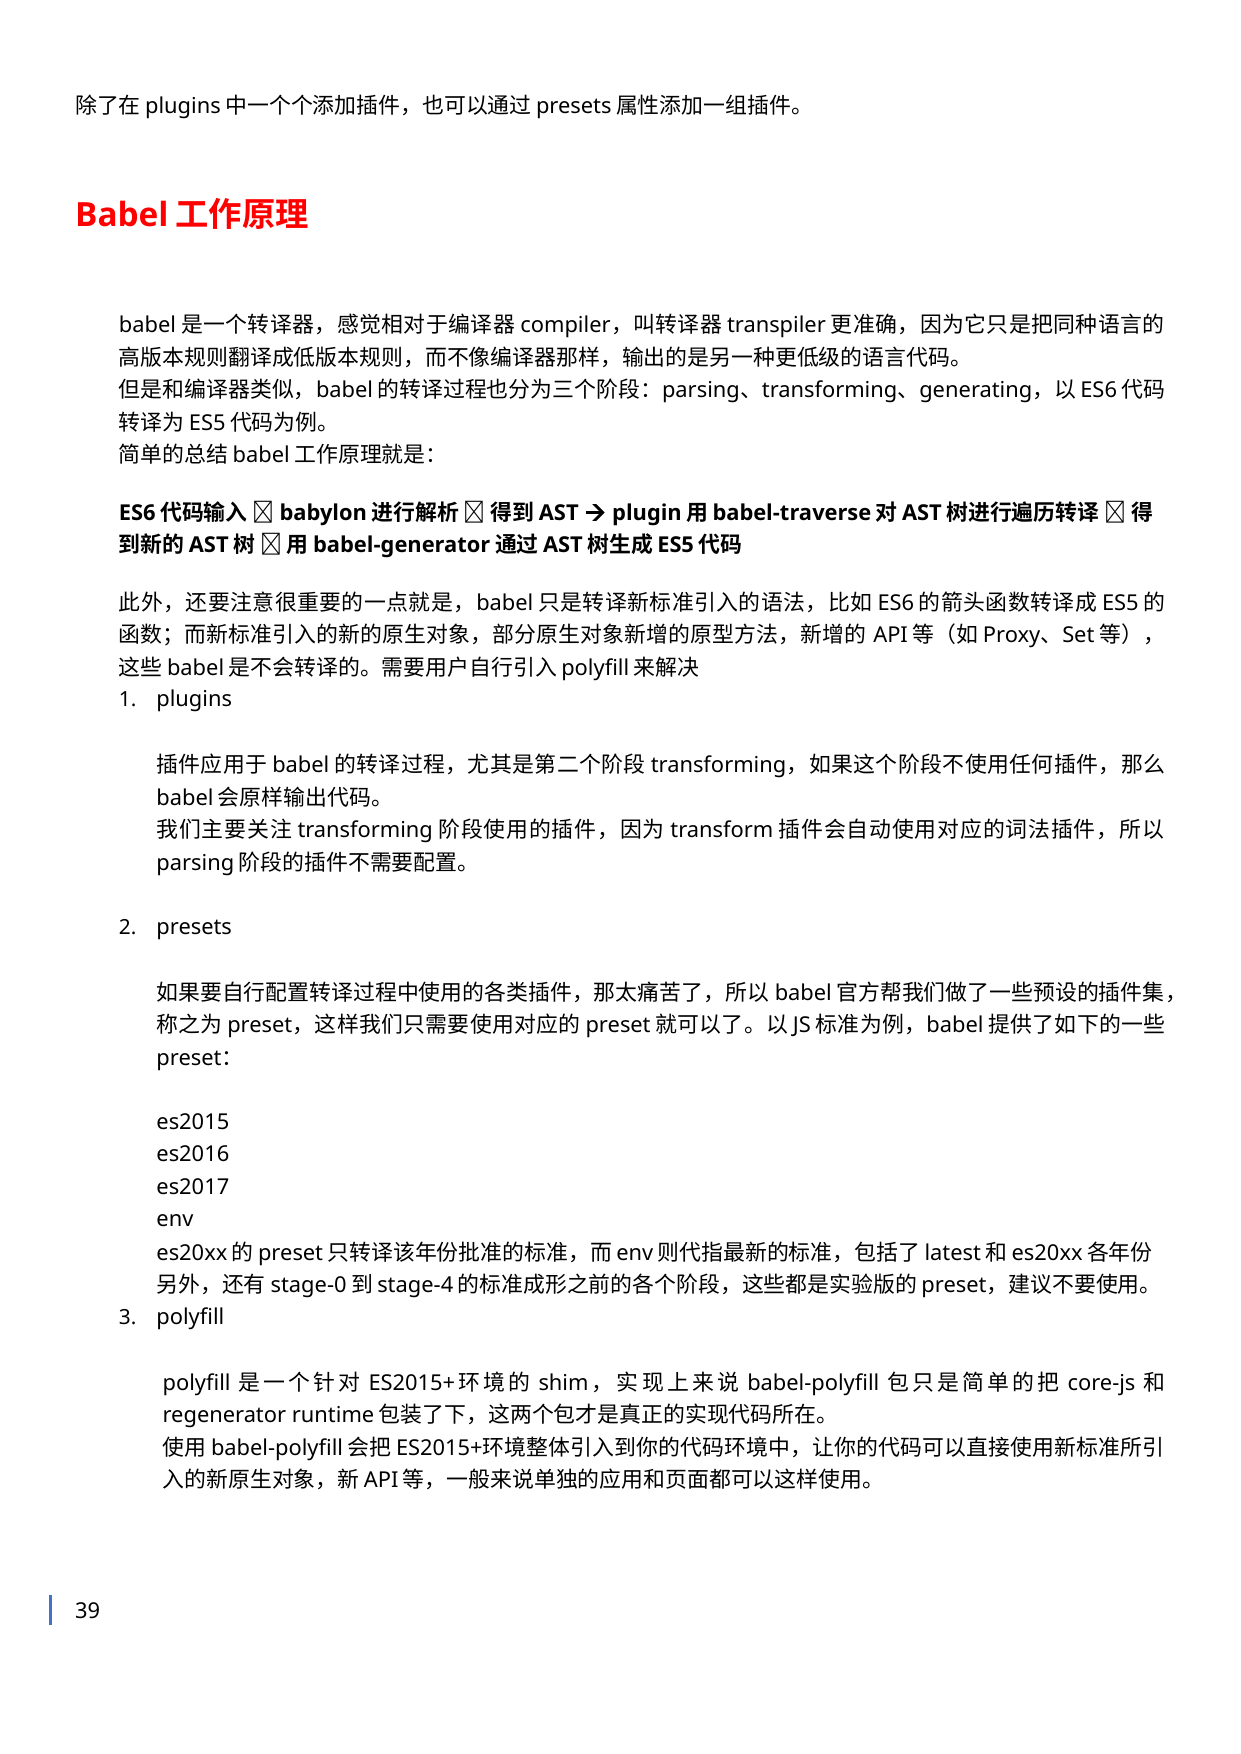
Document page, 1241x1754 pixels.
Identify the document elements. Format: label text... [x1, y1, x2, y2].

text polyfill是一个针对ES2015+环境的shim，实现上来说babel-polyfill包只是简单的把core-js和regenerator runtime包装了下，这两个包才是真正的实现代码所在。 [162, 1364, 1165, 1429]
text 如果要自行配置转译过程中使用的各类插件，那太痛苦了，所以babel官方帮我们做了一些预设的插件集，称之为preset，这样我们只需要使用对应的preset就可以了。以JS标准为例，babel提供了如下的一些preset： [156, 974, 1165, 1072]
text ES6代码输入 babylon进行解析 得到AST plugin用babel-traverse对AST树进行遍历转译 得到新的AST树 用babel-generator通过AST树生成ES5代码 [119, 494, 1165, 559]
list presets [119, 909, 1165, 942]
text es2016 [156, 1137, 1165, 1169]
text 使用babel-polyfill会把ES2015+环境整体引入到你的代码环境中，让你的代码可以直接使用新标准所引入的新原生对象，新API等，一般来说单独的应用和页面都可以这样使用。 [162, 1429, 1165, 1494]
text es2015 [156, 1104, 1165, 1137]
text 但是和编译器类似，babel的转译过程也分为三个阶段：parsing、transforming、generating，以ES6代码转译为ES5代码为例。 [119, 372, 1165, 437]
text 简单的总结babel工作原理就是： [119, 437, 1165, 469]
text 插件应用于babel的转译过程，尤其是第二个阶段transforming，如果这个阶段不使用任何插件，那么babel会原样输出代码。 [156, 747, 1165, 812]
text es20xx的preset只转译该年份批准的标准，而env则代指最新的标准，包括了latest和es20xx各年份 [156, 1234, 1165, 1267]
text 另外，还有 stage-0到stage-4的标准成形之前的各个阶段，这些都是实验版的preset，建议不要使用。 [156, 1267, 1165, 1299]
list polyfill [119, 1299, 1165, 1332]
text 我们主要关注transforming阶段使用的插件，因为transform插件会自动使用对应的词法插件，所以parsing阶段的插件不需要配置。 [156, 812, 1165, 877]
text env [156, 1202, 1165, 1234]
text babel是一个转译器，感觉相对于编译器compiler，叫转译器transpiler更准确，因为它只是把同种语言的高版本规则翻译成低版本规则，而不像编译器那样，输出的是另一种更低级的语言代码。 [119, 307, 1165, 372]
list plugins [119, 682, 1165, 714]
text 除了在plugins中一个个添加插件，也可以通过presets属性添加一组插件。 [75, 88, 1165, 120]
text 此外，还要注意很重要的一点就是，babel只是转译新标准引入的语法，比如ES6的箭头函数转译成ES5的函数；而新标准引入的新的原生对象，部分原生对象新增的原型方法，新增的API等（如Proxy、Set等），这些babel是不会转译的。需要用户自行引入polyfill来解决 [119, 584, 1165, 682]
subtitle Babel工作原理 [75, 180, 1165, 245]
text es2017 [156, 1169, 1165, 1202]
